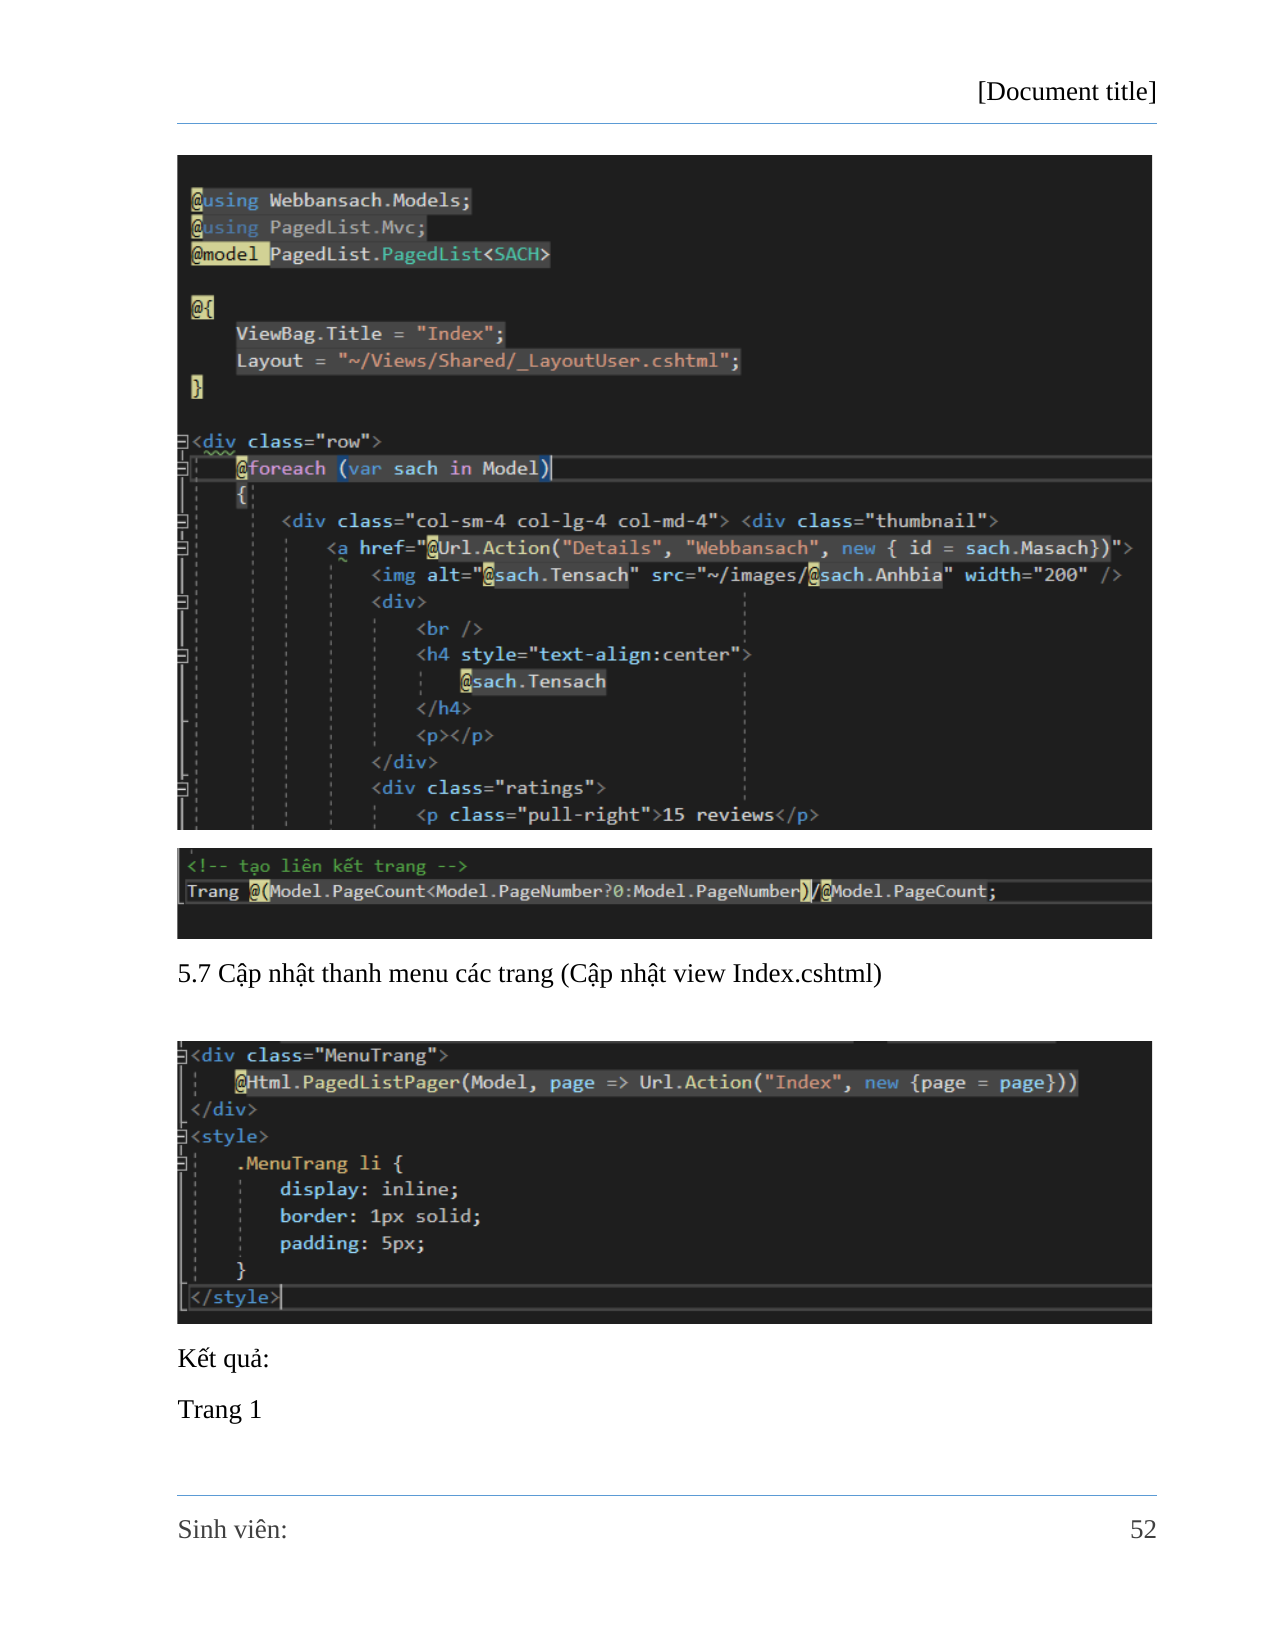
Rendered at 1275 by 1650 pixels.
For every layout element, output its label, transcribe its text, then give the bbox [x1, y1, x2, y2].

picture [177, 848, 1153, 939]
text Trang 1 [177, 1393, 1157, 1424]
picture [177, 1041, 1153, 1324]
picture [177, 155, 1153, 830]
text Kết quả: [177, 1342, 1157, 1374]
subtitle 5.7 Cập nhật thanh menu các trang (Cập nhật view Index.cshtml) [177, 957, 1157, 989]
